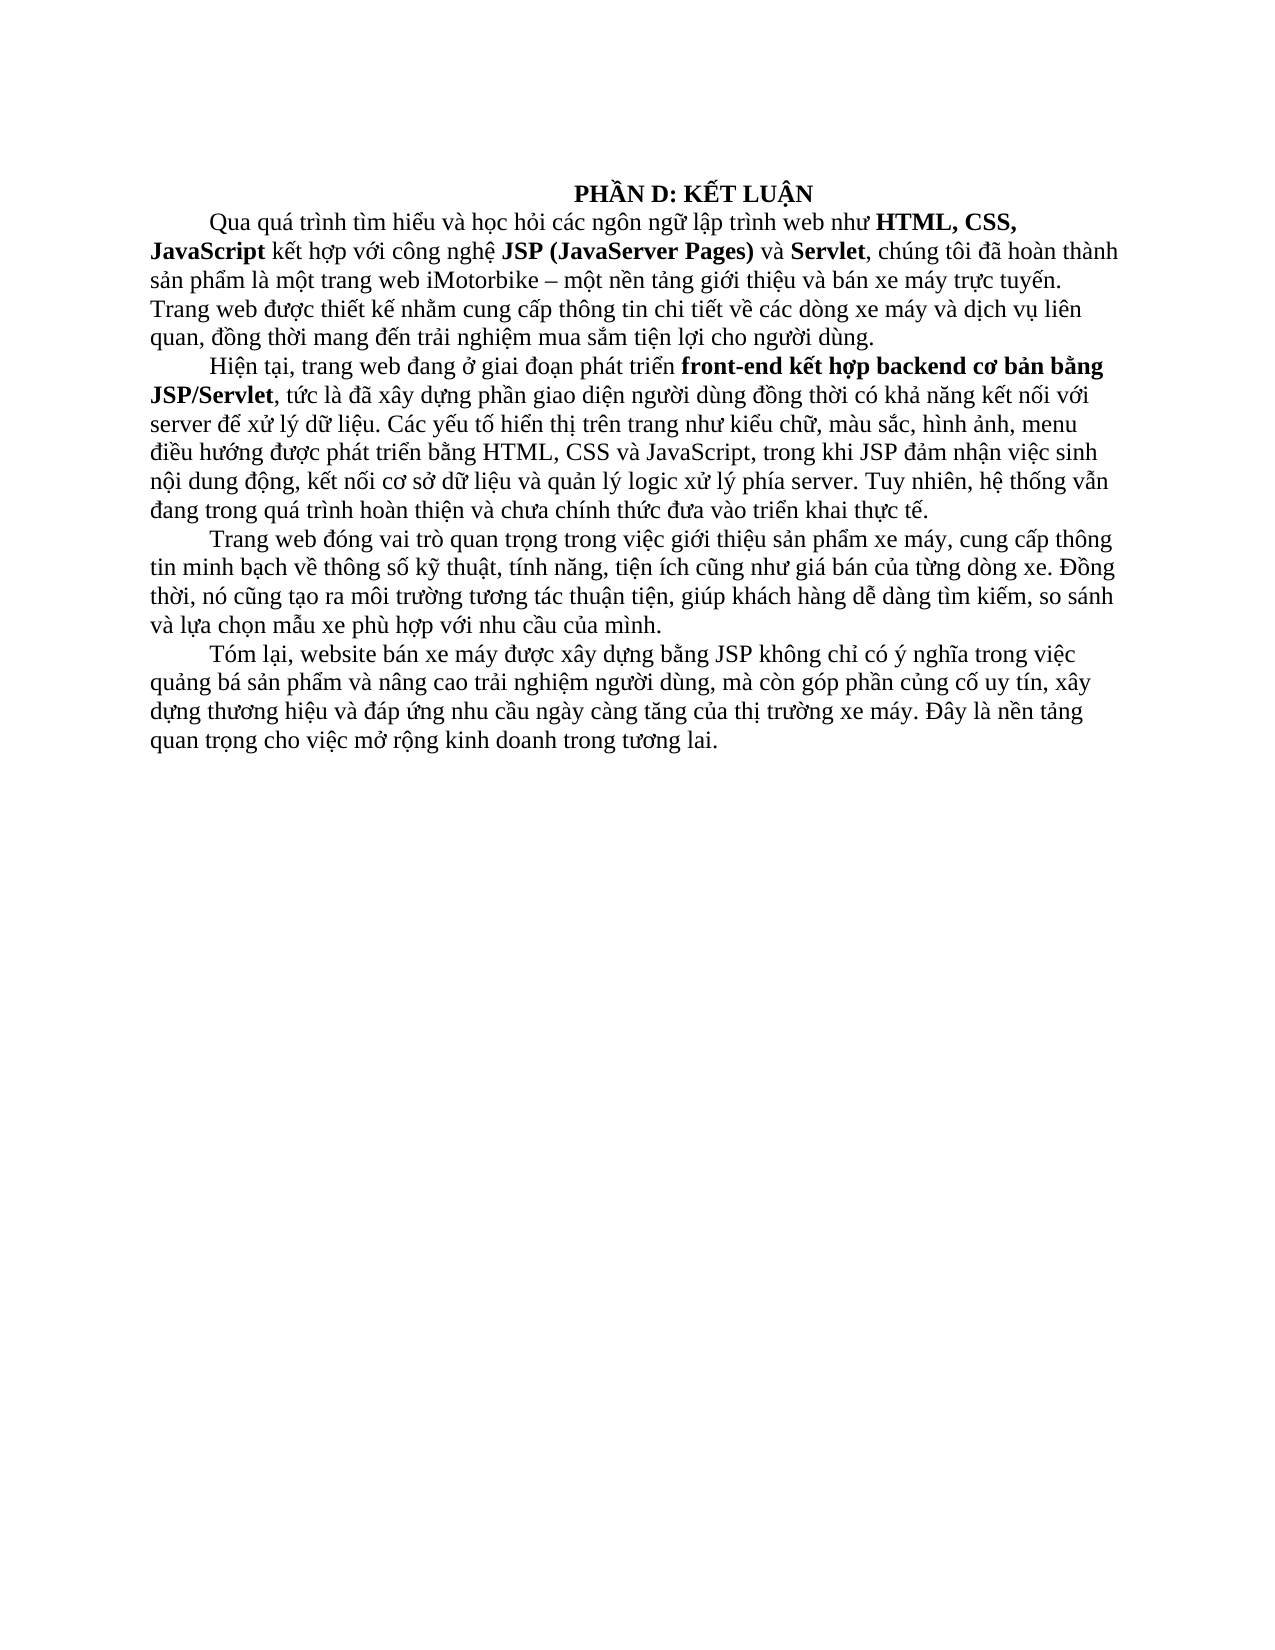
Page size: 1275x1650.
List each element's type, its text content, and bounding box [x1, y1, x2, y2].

list Hiện tại, trang web đang ở giai đoạn phát triển front-end kết hợp backend cơ bản bằng JSP/Servlet, tức là đã xây dựng phần giao diện người dùng đồng thời có khả năng kết nối với server để xử lý dữ liệu. Các yếu tố hiển thị trên trang như kiểu chữ, màu sắc, hình ảnh, menu điều hướng được phát triển bằng HTML, CSS và JavaScript, trong khi JSP đảm nhận việc sinh nội dung động, kết nối cơ sở dữ liệu và quản lý logic xử lý phía server. Tuy nhiên, hệ thống vẫn đang trong quá trình hoàn thiện và chưa chính thức đưa vào triển khai thực tế. [150, 351, 1125, 524]
list Tóm lại, website bán xe máy được xây dựng bằng JSP không chỉ có ý nghĩa trong việc quảng bá sản phẩm và nâng cao trải nghiệm người dùng, mà còn góp phần củng cố uy tín, xây dựng thương hiệu và đáp ứng nhu cầu ngày càng tăng của thị trường xe máy. Đây là nền tảng quan trọng cho việc mở rộng kinh doanh trong tương lai. [150, 639, 1125, 754]
list PHẦN D: KẾT LUẬN [262, 179, 1125, 207]
list Qua quá trình tìm hiểu và học hỏi các ngôn ngữ lập trình web như HTML, CSS, JavaScript kết hợp với công nghệ JSP (JavaServer Pages) và Servlet, chúng tôi đã hoàn thành sản phẩm là một trang web iMotorbike – một nền tảng giới thiệu và bán xe máy trực tuyến. Trang web được thiết kế nhằm cung cấp thông tin chi tiết về các dòng xe máy và dịch vụ liên quan, đồng thời mang đến trải nghiệm mua sắm tiện lợi cho người dùng. [150, 207, 1125, 351]
list Trang web đóng vai trò quan trọng trong việc giới thiệu sản phẩm xe máy, cung cấp thông tin minh bạch về thông số kỹ thuật, tính năng, tiện ích cũng như giá bán của từng dòng xe. Đồng thời, nó cũng tạo ra môi trường tương tác thuận tiện, giúp khách hàng dễ dàng tìm kiếm, so sánh và lựa chọn mẫu xe phù hợp với nhu cầu của mình. [150, 524, 1125, 639]
